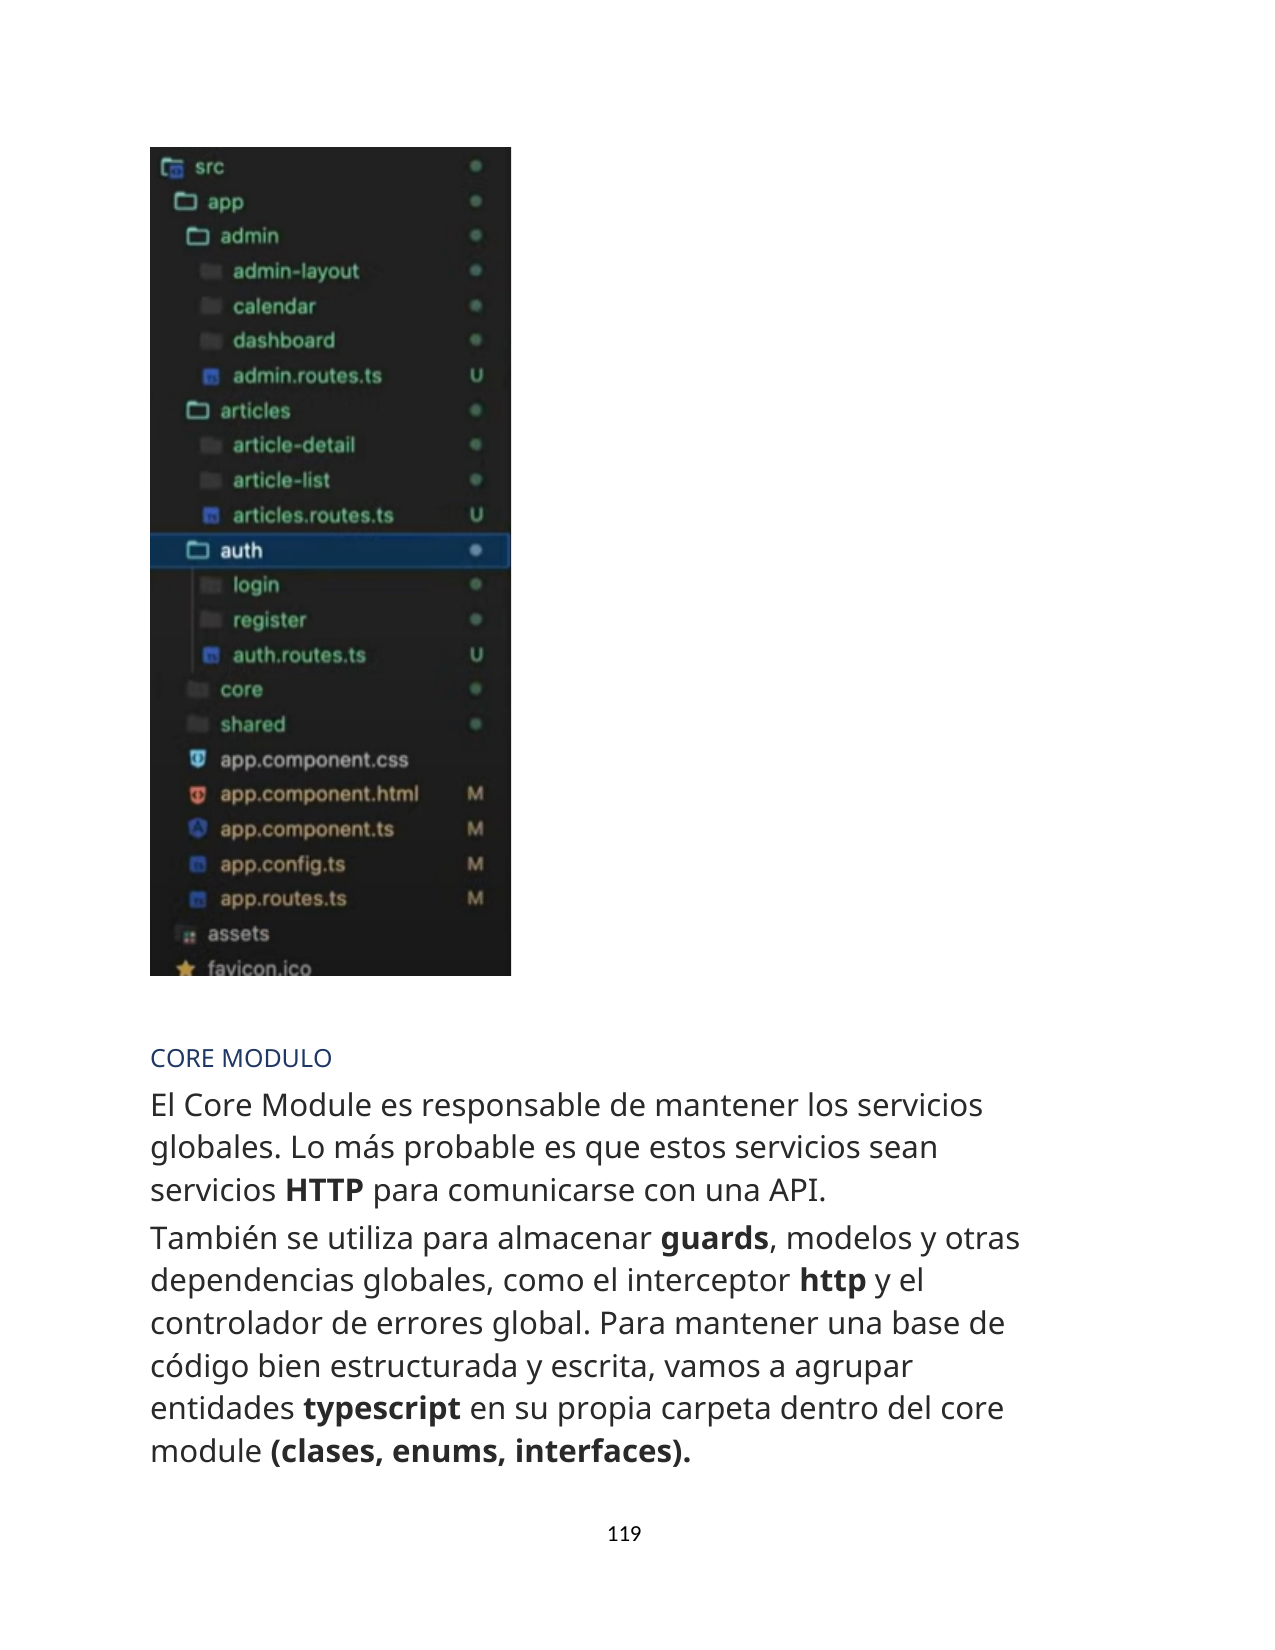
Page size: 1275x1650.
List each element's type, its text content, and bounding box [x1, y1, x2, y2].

text El Core Module es responsable de mantener los servicios globales. Lo más probable es que estos servicios sean servicios HTTP para comunicarse con una API. [150, 1083, 1098, 1211]
text También se utiliza para almacenar guards, modelos y otras dependencias globales, como el interceptor http y el controlador de errores global. Para mantener una base de código bien estructurada y escrita, vamos a agrupar entidades typescript en su propia carpeta dentro del core module (clases, enums, interfaces). [150, 1216, 1098, 1471]
subtitle CORE MODULO [150, 1041, 1098, 1075]
picture [150, 147, 512, 976]
